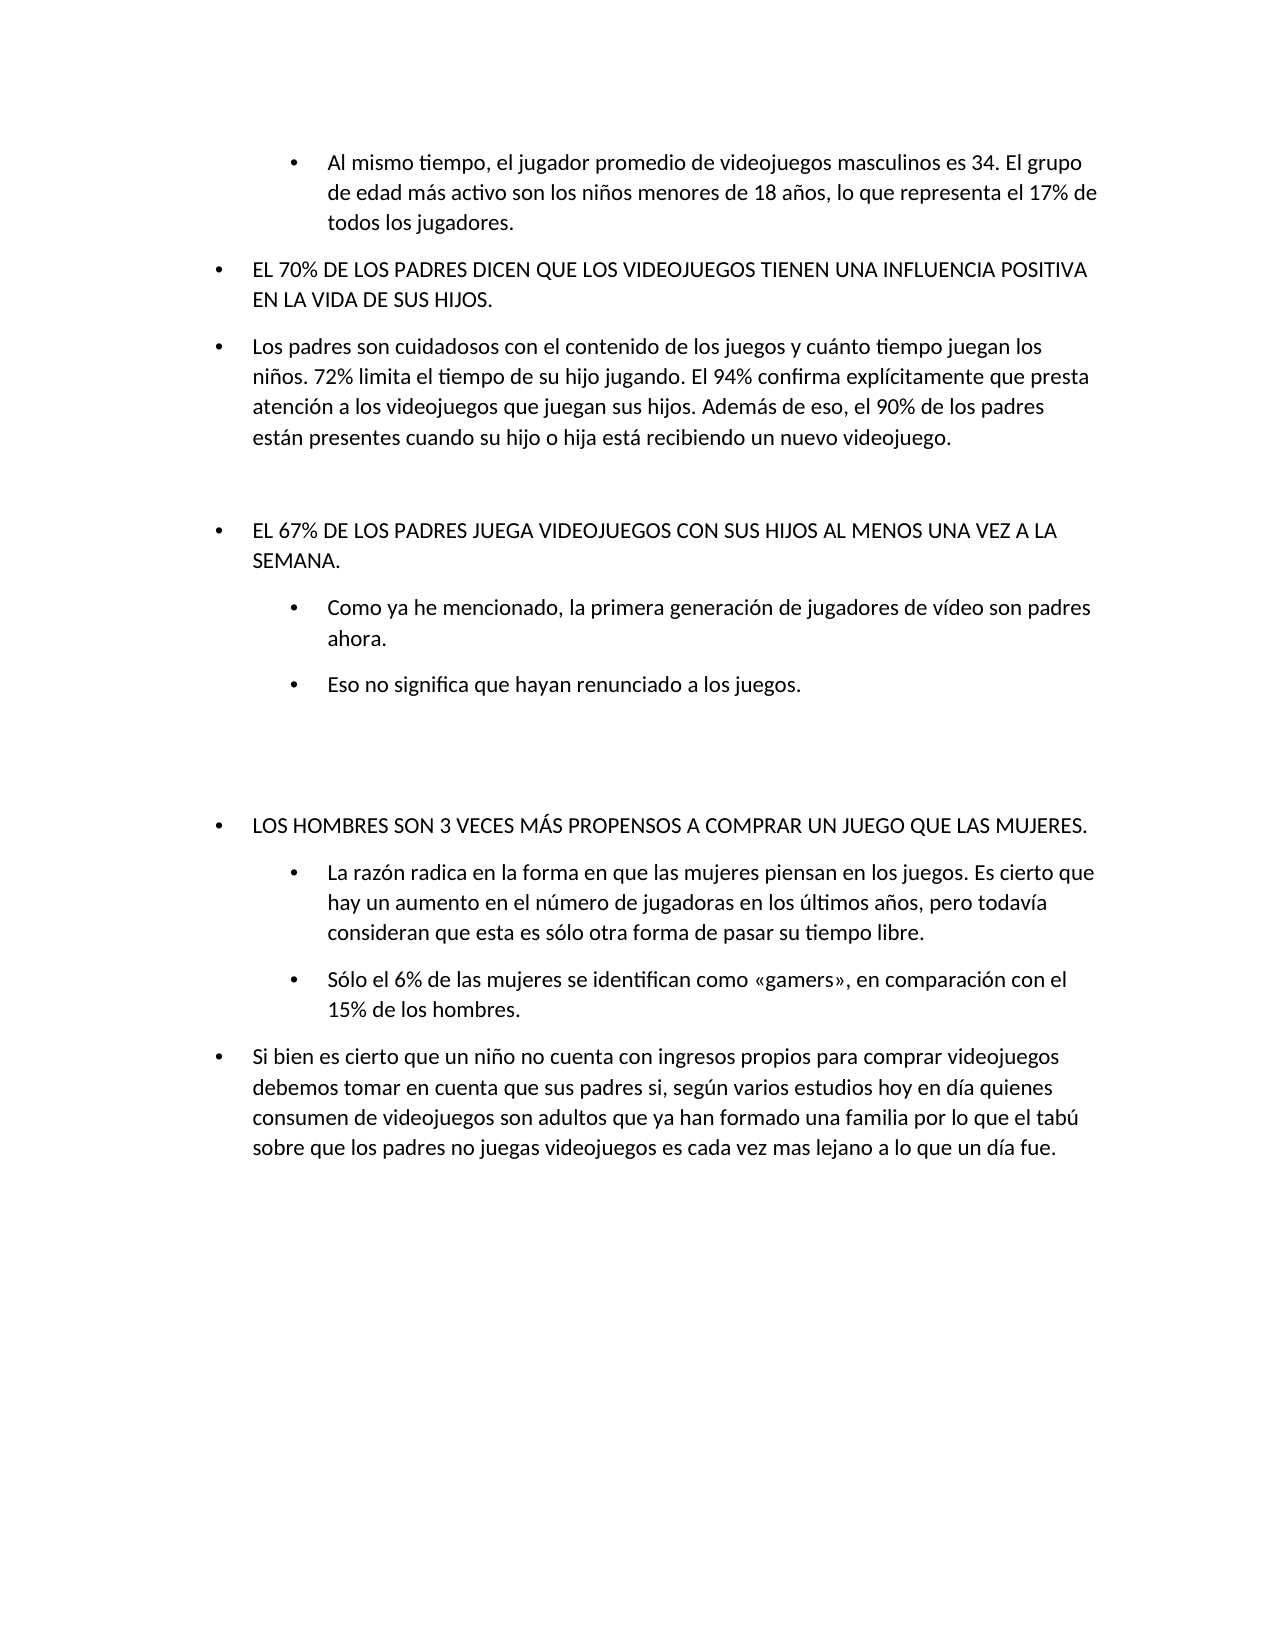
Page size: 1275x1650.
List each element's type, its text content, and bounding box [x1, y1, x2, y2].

list Los padres son cuidadosos con el contenido de los juegos y cuánto tiempo juegan los niños. 72% limita el tiempo de su hijo jugando. El 94% confirma explícitamente que presta atención a los videojuegos que juegan sus hijos. Además de eso, el 90% de los padres están presentes cuando su hijo o hija está recibiendo un nuevo videojuego. [215, 332, 1098, 451]
list EL 70% DE LOS PADRES DICEN QUE LOS VIDEOJUEGOS TIENEN UNA INFLUENCIA POSITIVA EN LA VIDA DE SUS HIJOS. [215, 255, 1098, 313]
list LOS HOMBRES SON 3 VECES MÁS PROPENSOS A COMPRAR UN JUEGO QUE LAS MUJERES. [215, 811, 1098, 839]
list La razón radica en la forma en que las mujeres piensan en los juegos. Es cierto que hay un aumento en el número de jugadoras en los últimos años, pero todavía consideran que esta es sólo otra forma de pasar su tiempo libre. [290, 858, 1098, 947]
list Eso no significa que hayan renunciado a los juegos. [290, 671, 1098, 699]
list Al mismo tiempo, el jugador promedio de videojuegos masculinos es 34. El grupo de edad más activo son los niños menores de 18 años, lo que representa el 17% de todos los jugadores. [290, 148, 1098, 236]
list Si bien es cierto que un niño no cuenta con ingresos propios para comprar videojuegos debemos tomar en cuenta que sus padres si, según varios estudios hoy en día quienes consumen de videojuegos son adultos que ya han formado una familia por lo que el tabú sobre que los padres no juegas videojuegos es cada vez mas lejano a lo que un día fue. [215, 1042, 1098, 1161]
list EL 67% DE LOS PADRES JUEGA VIDEOJUEGOS CON SUS HIJOS AL MENOS UNA VEZ A LA SEMANA. [215, 516, 1098, 575]
list Como ya he mencionado, la primera generación de jugadores de vídeo son padres ahora. [290, 593, 1098, 652]
list Sólo el 6% de las mujeres se identifican como «gamers», en comparación con el 15% de los hombres. [290, 965, 1098, 1024]
